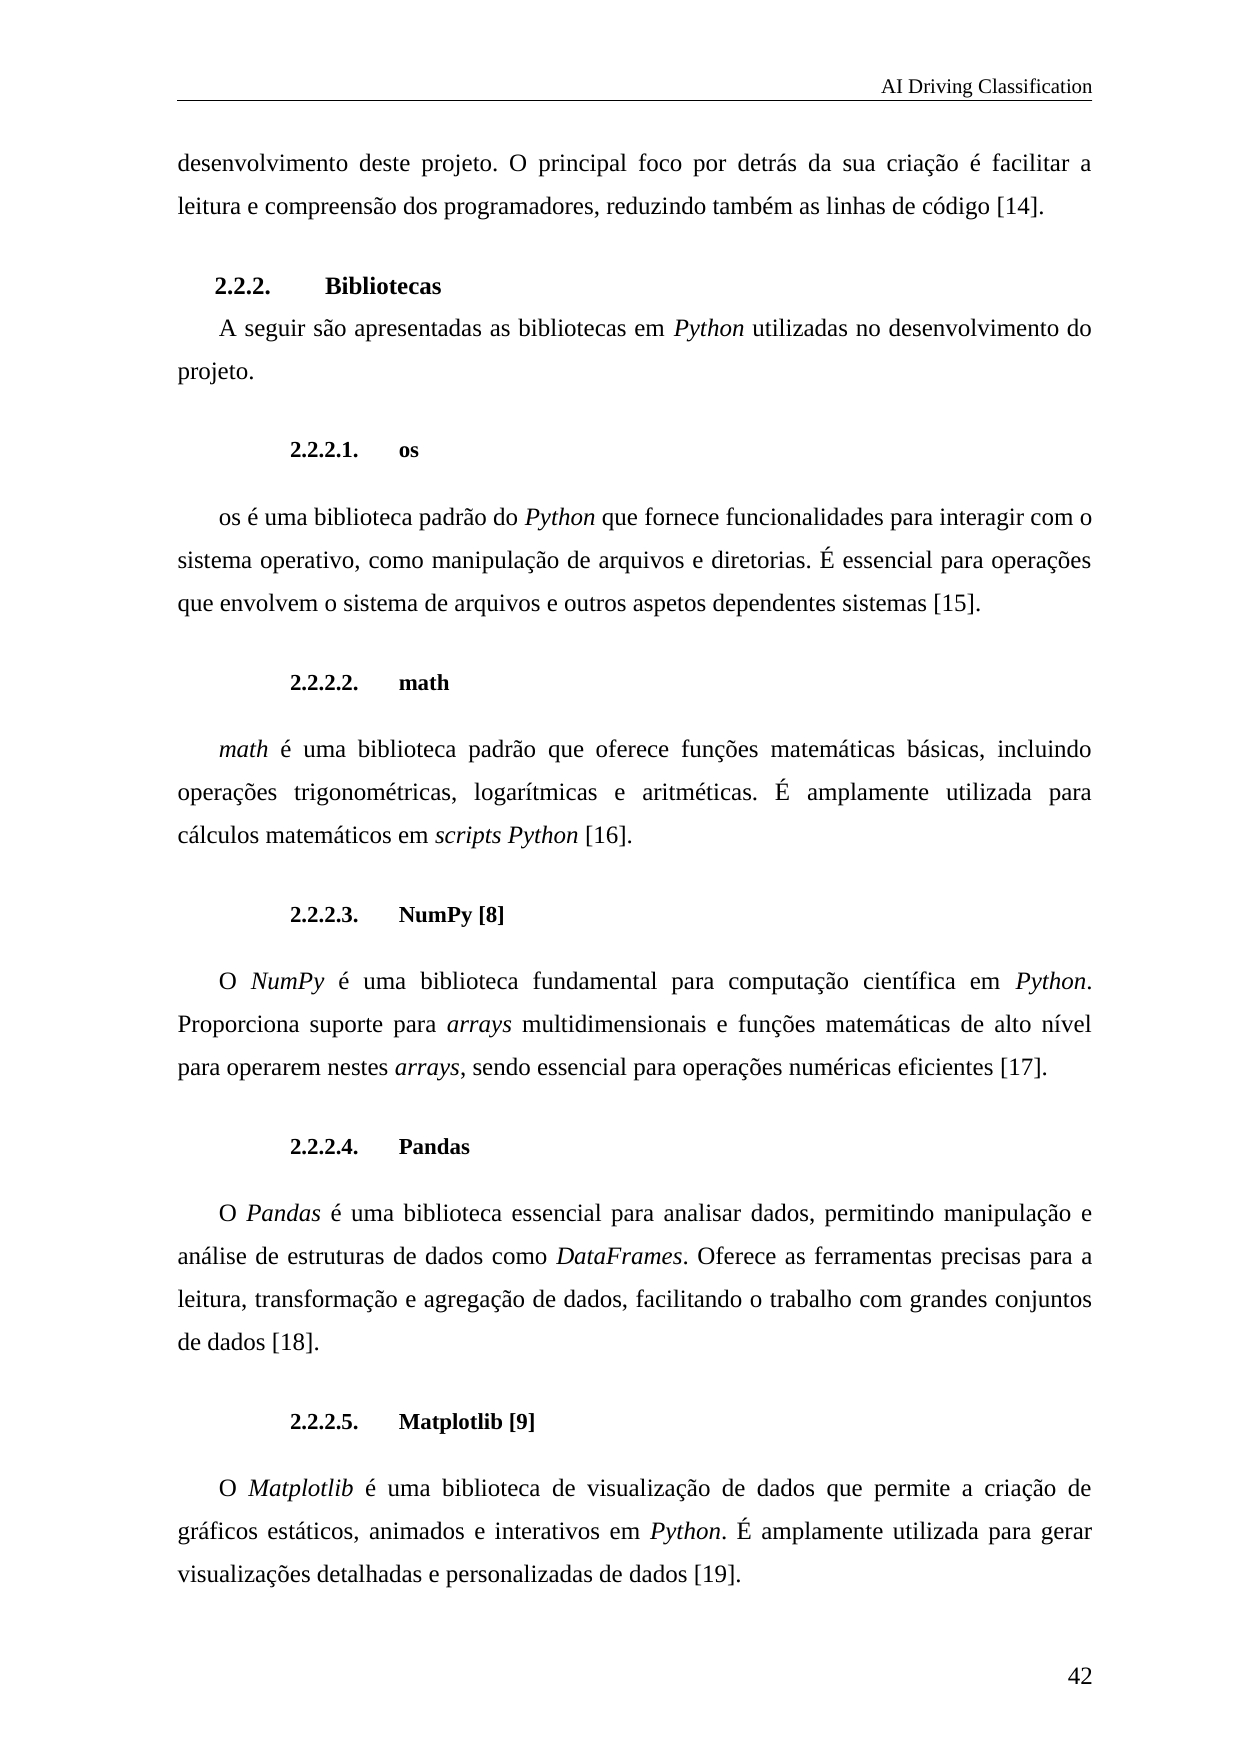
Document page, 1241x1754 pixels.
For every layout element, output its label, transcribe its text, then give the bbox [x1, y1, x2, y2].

subtitle Bibliotecas [214, 271, 1092, 300]
subtitle os [290, 436, 1092, 463]
subtitle Matplotlib [9] [290, 1408, 1092, 1434]
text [177, 148, 1092, 219]
text os é uma biblioteca padrão do Python que fornece funcionalidades para interagir com o sistema operativo, como manipulação de arquivos e diretorias. É essencial para operações que envolvem o sistema de arquivos e outros aspetos dependentes sistemas . [177, 502, 1092, 617]
subtitle Pandas [290, 1133, 1092, 1159]
text A seguir são apresentadas as bibliotecas em Python utilizadas no desenvolvimento do projeto. [177, 313, 1092, 384]
text O Matplotlib é uma biblioteca de visualização de dados que permite a criação de gráficos estáticos, animados e interativos em Python. É amplamente utilizada para gerar visualizações detalhadas e personalizadas de dados . [177, 1473, 1092, 1588]
subtitle math [290, 668, 1092, 695]
text O Pandas é uma biblioteca essencial para analisar dados, permitindo manipulação e análise de estruturas de dados como DataFrames. Oferece as ferramentas precisas para a leitura, transformação e agregação de dados, facilitando o trabalho com grandes conjuntos de dados . [177, 1198, 1092, 1356]
text math é uma biblioteca padrão que oferece funções matemáticas básicas, incluindo operações trigonométricas, logarítmicas e aritméticas. É amplamente utilizada para cálculos matemáticos em scripts Python . [177, 734, 1092, 849]
text O NumPy é uma biblioteca fundamental para computação científica em Python. Proporciona suporte para arrays multidimensionais e funções matemáticas de alto nível para operarem nestes arrays, sendo essencial para operações numéricas eficientes . [177, 966, 1092, 1081]
subtitle NumPy [8] [290, 901, 1092, 927]
